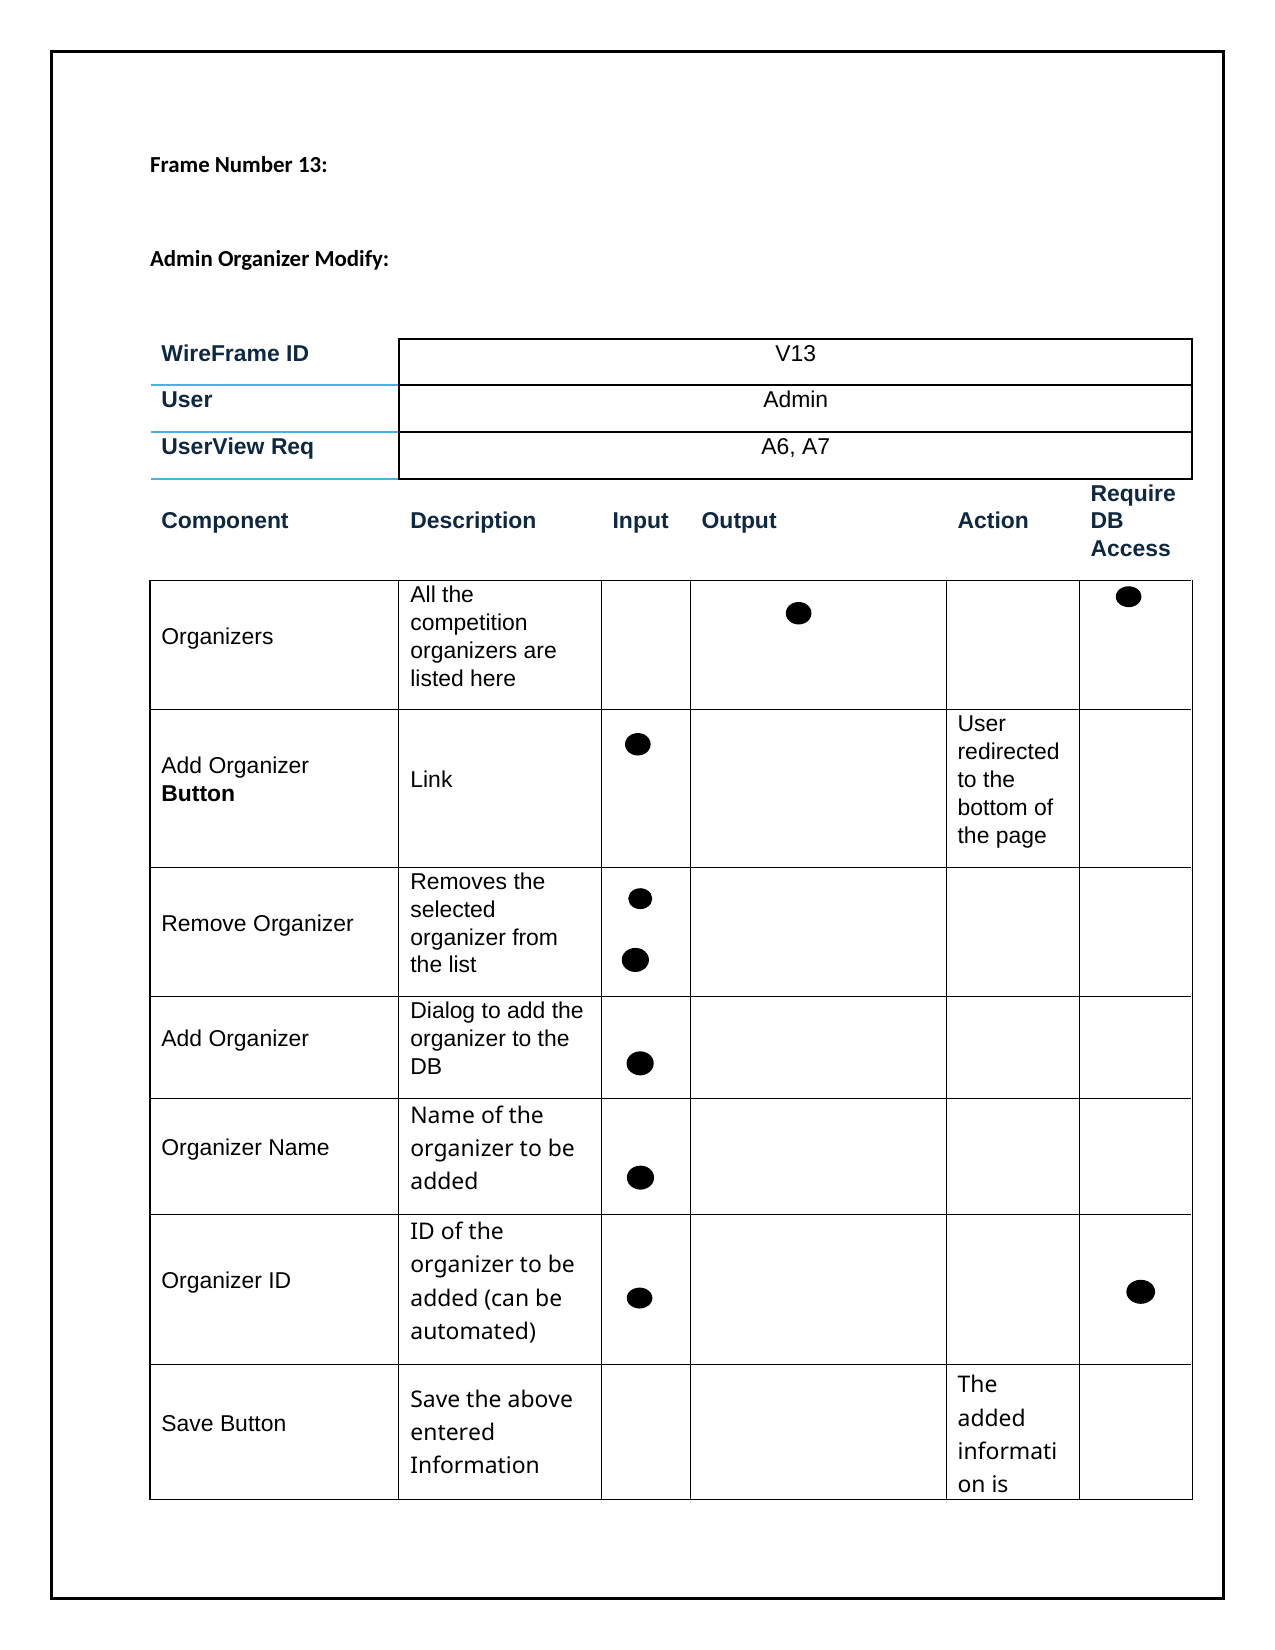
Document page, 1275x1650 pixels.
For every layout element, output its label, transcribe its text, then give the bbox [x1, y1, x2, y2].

table_cell [691, 997, 946, 1097]
table_cell [602, 1365, 690, 1499]
table_cell Component [150, 478, 399, 580]
table_cell A6, A7 [400, 433, 1191, 477]
table_cell [947, 1099, 1079, 1214]
table_cell Add Organizer Button [151, 710, 398, 867]
text Admin Organizer Modify: [150, 244, 1125, 272]
table_cell UserView Req [150, 431, 398, 477]
table_cell Link [399, 710, 601, 867]
table_cell Remove Organizer [151, 868, 398, 996]
table_cell User [150, 384, 398, 431]
table_cell [1080, 1364, 1192, 1499]
table_cell Organizers [151, 581, 398, 709]
table_cell Action [946, 480, 1079, 580]
table_cell [1080, 1098, 1192, 1214]
table_cell All the competition organizers are listed here [399, 581, 601, 709]
table_cell [1080, 1214, 1192, 1364]
table_cell Description [399, 480, 601, 580]
table_header WireFrame ID [150, 338, 398, 384]
table_cell [947, 581, 1079, 709]
table_cell [691, 1365, 946, 1499]
table_cell [947, 997, 1079, 1097]
table_cell [691, 1099, 946, 1214]
table_cell [602, 581, 690, 709]
table_cell [1080, 580, 1192, 709]
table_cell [947, 1365, 1079, 1499]
table_cell Add Organizer [151, 997, 398, 1097]
table_cell Admin [400, 386, 1191, 431]
table_cell [691, 1215, 946, 1364]
table_cell [947, 1215, 1079, 1364]
table_cell Organizer Name [151, 1099, 398, 1214]
table_cell [691, 581, 946, 709]
table_cell [691, 710, 946, 867]
table_header V13 [400, 340, 1191, 384]
table_cell [1080, 867, 1192, 996]
table_cell [602, 1099, 690, 1214]
table_cell [602, 868, 690, 996]
table_cell [691, 868, 946, 996]
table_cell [399, 1365, 601, 1499]
table_cell [1080, 996, 1192, 1097]
table_cell [602, 1215, 690, 1364]
table_cell Require DB Access [1079, 480, 1192, 580]
table_cell Input [601, 480, 690, 580]
table_cell Output [690, 480, 946, 580]
table_cell [947, 868, 1079, 996]
text Frame Number 13: [150, 150, 1125, 178]
table_cell [1080, 709, 1192, 867]
table_cell Organizer ID [151, 1215, 398, 1364]
table_cell ID of the organizer to be added (can be automated) [399, 1215, 601, 1364]
table_cell Dialog to add the organizer to the DB [399, 997, 601, 1097]
table_cell User redirected to the bottom of the page [947, 710, 1079, 867]
table_cell [602, 997, 690, 1097]
table_cell [602, 710, 690, 867]
table_cell Removes the selected organizer from the list [399, 868, 601, 996]
table_cell Name of the organizer to be added [399, 1099, 601, 1214]
table_cell Save Button [151, 1365, 398, 1499]
